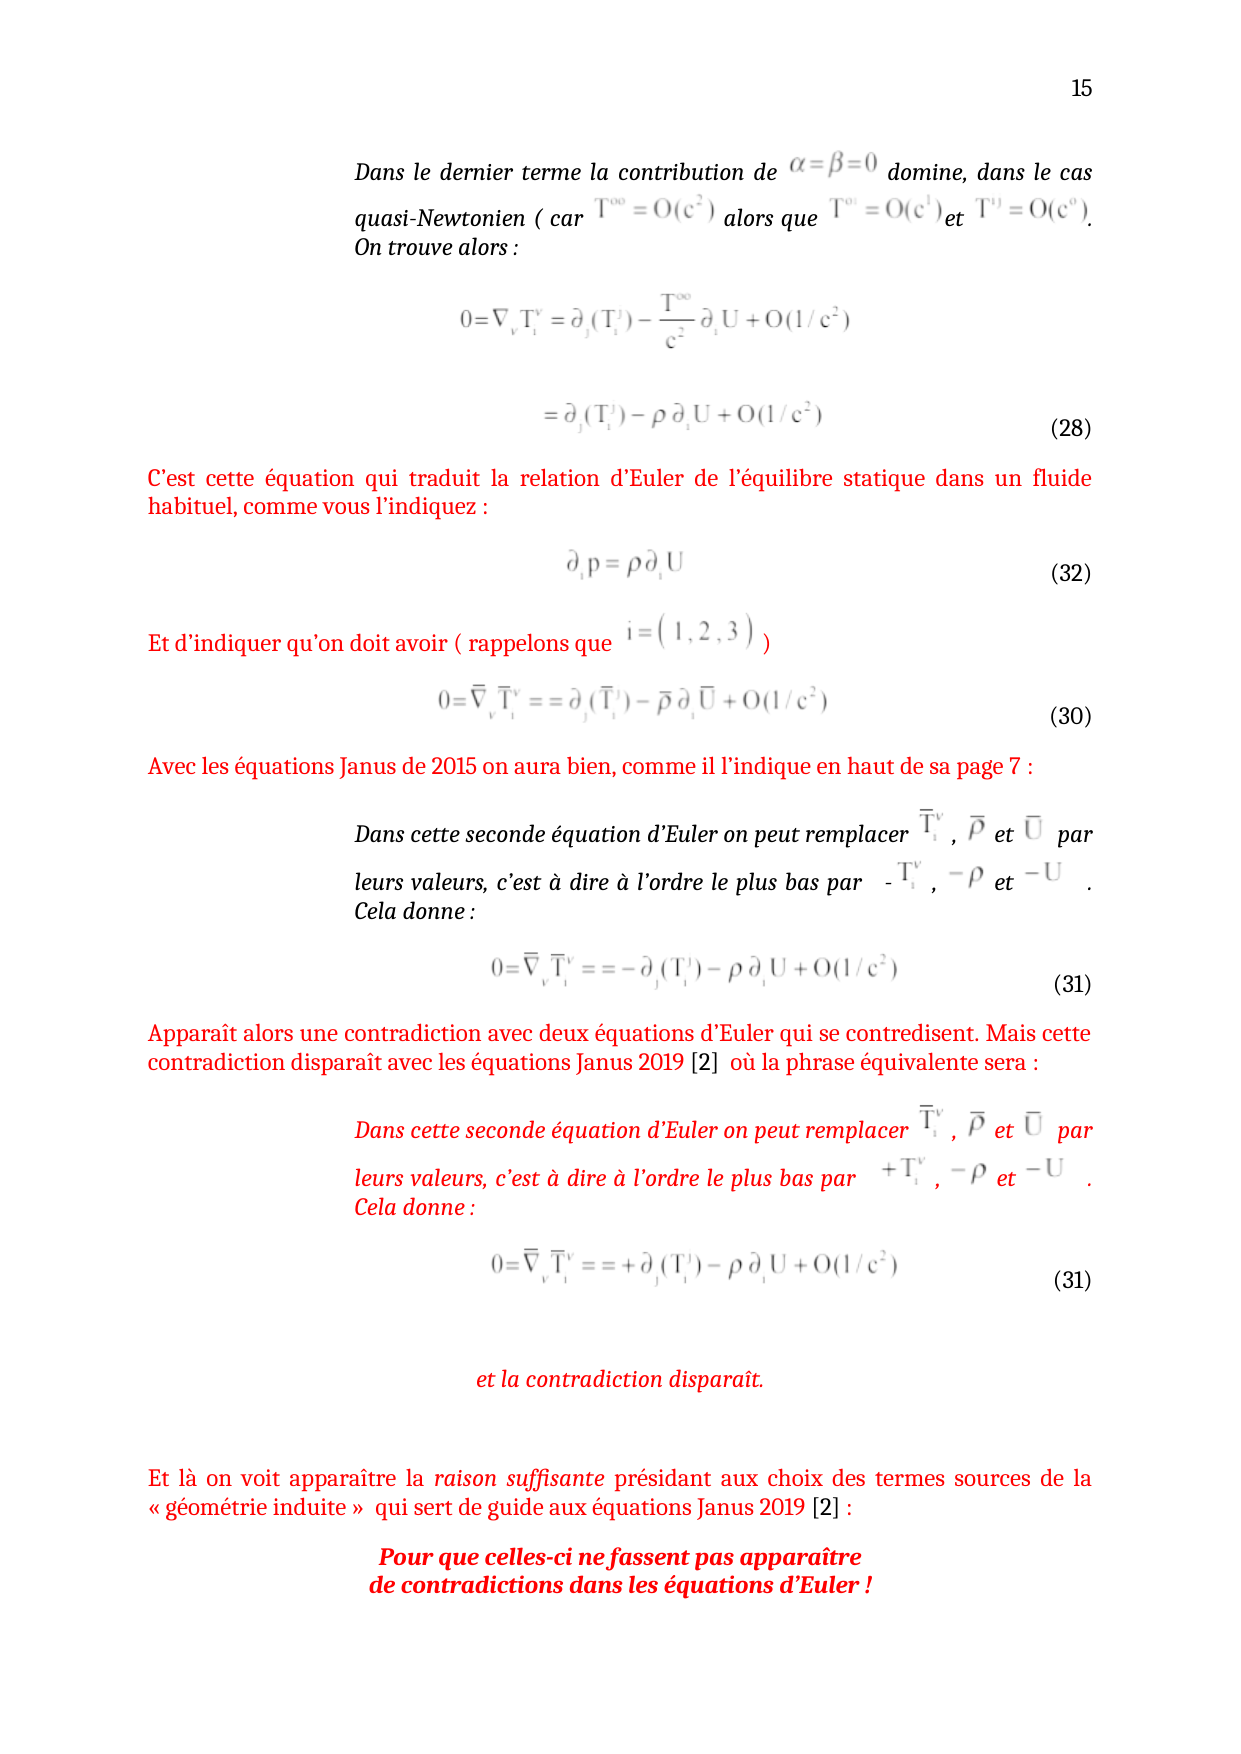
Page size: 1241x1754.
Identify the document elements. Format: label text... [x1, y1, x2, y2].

text (30) [148, 679, 1093, 731]
text (32) [354, 542, 1093, 587]
text Avec les équations Janus de 2015 on aura bien, comme il l’indique en haut de sa page 7 : [148, 752, 1093, 781]
text Dans le dernier terme la contribution de domine, dans le cas quasi-Newtonien ( car alors que et . On trouve alors : [354, 148, 1093, 261]
text C’est cette équation qui traduit la relation d’Euler de l’équilibre statique dans un fluide habituel, comme vous l’indiquez : [148, 463, 1093, 521]
text Dans cette seconde équation d’Euler on peut remplacer , et par leurs valeurs, c’est à dire à l’ordre le plus bas par - , et . Cela donne : [354, 801, 1093, 926]
text Dans cette seconde équation d’Euler on peut remplacer , et par leurs valeurs, c’est à dire à l’ordre le plus bas par , et . Cela donne : [354, 1097, 1093, 1222]
text (28) [354, 282, 1093, 443]
text Pour que celles-ci ne fassent pas apparaître de contradictions dans les équations d’Euler ! [148, 1542, 1093, 1600]
text (31) [354, 1242, 1093, 1294]
text Et là on voit apparaître la raison suffisante présidant aux choix des termes sources de la « géométrie induite » qui sert de guide aux équations Janus 2019 [2] : [148, 1464, 1093, 1522]
text Et d’indiquer qu’on doit avoir ( rappelons que ) [148, 608, 1093, 658]
text (31) [354, 946, 1093, 998]
text et la contradiction disparaît. [148, 1365, 1093, 1394]
text Apparaît alors une contradiction avec deux équations d’Euler qui se contredisent. Mais cette contradiction disparaît avec les équations Janus 2019 [2] où la phrase équivalente sera : [148, 1019, 1093, 1077]
